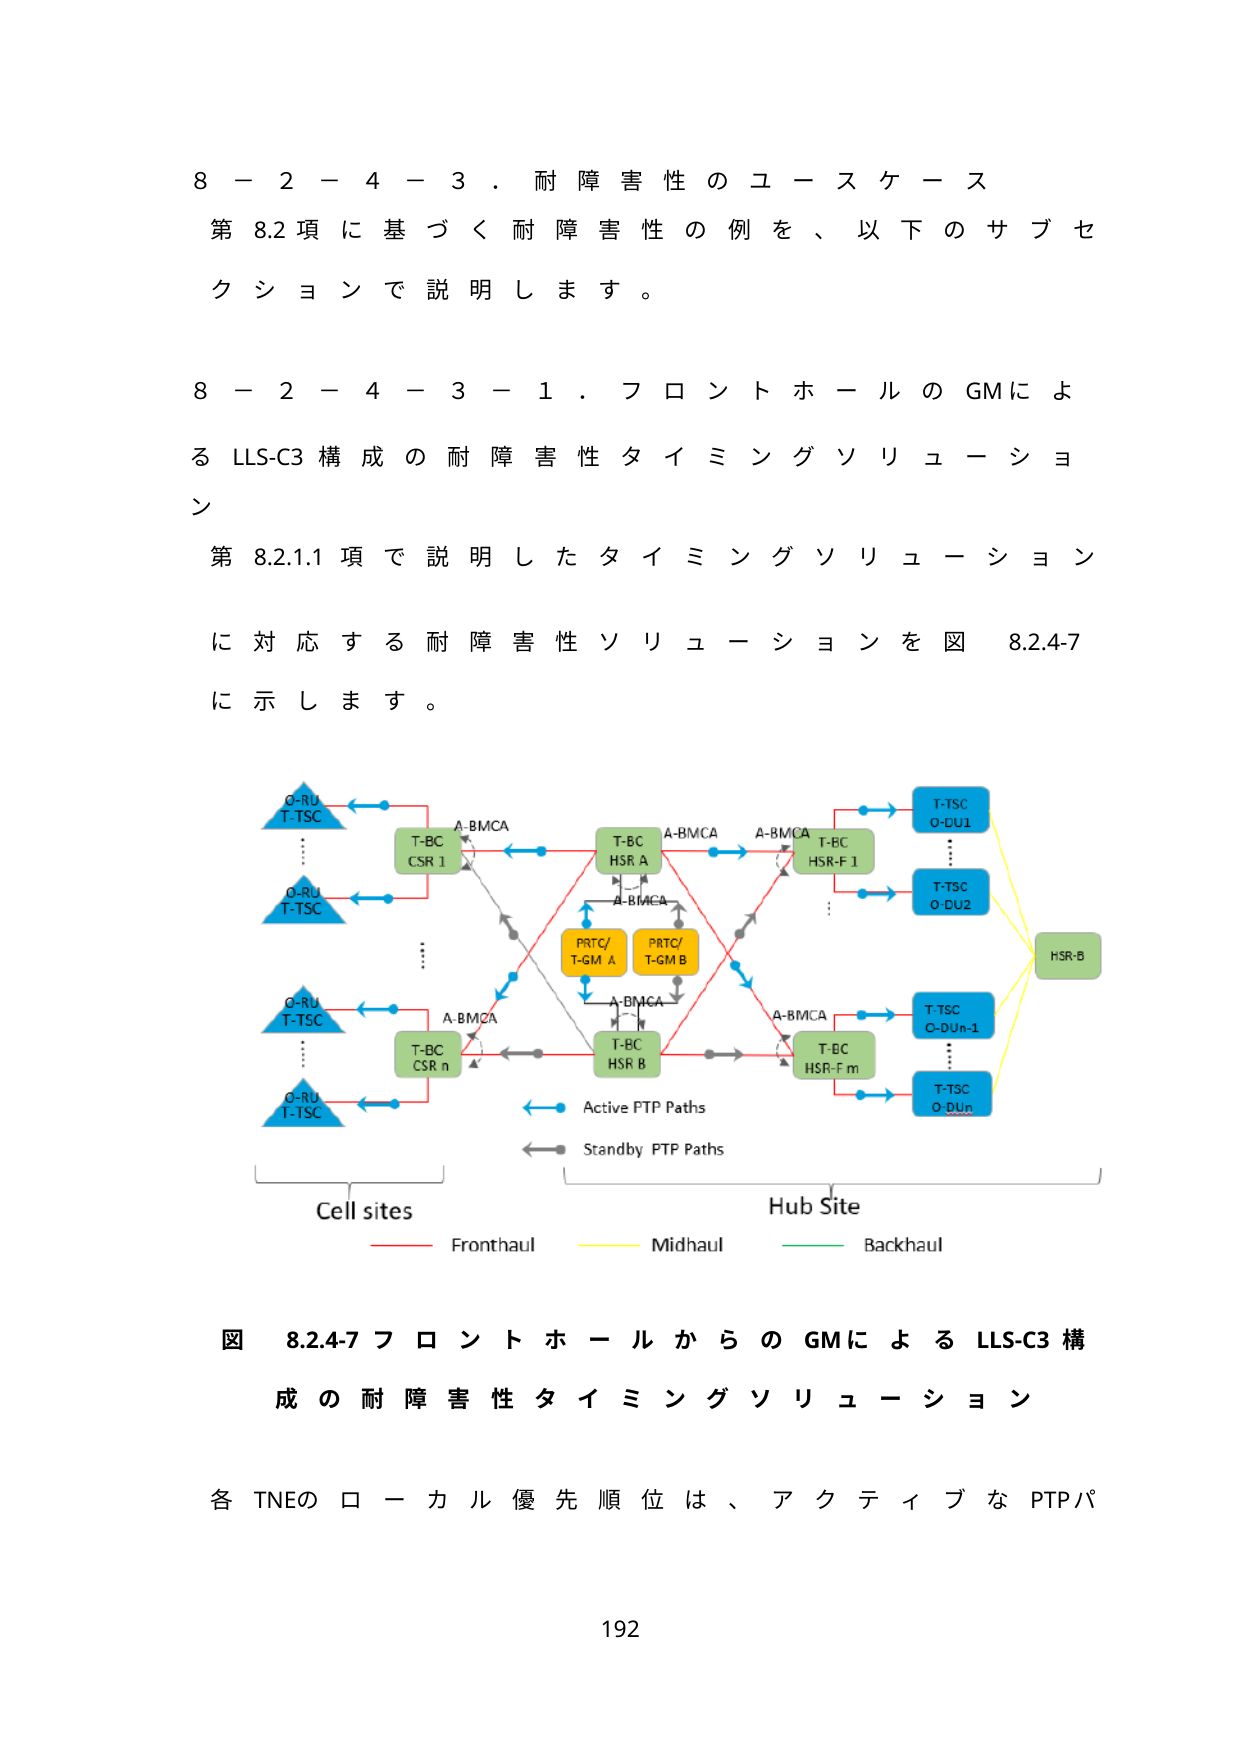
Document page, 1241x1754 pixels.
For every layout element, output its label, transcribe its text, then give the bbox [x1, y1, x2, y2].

text 第8.2.1.1項で説明したタイミングソリューションに対応する耐障害性ソリューションを図 8.2.4-7に示します。 [192, 522, 1116, 716]
text ８－２－４－３．耐障害性のユースケース [168, 162, 1116, 196]
text 第8.2項に基づく耐障害性の例を、以下のサブセクションで説明します。 [192, 196, 1116, 305]
text ８－２－４－３－１．フロントホールのGMによるLLS-C3構成の耐障害性タイミングソリューション [168, 356, 1116, 522]
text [192, 1466, 1116, 1532]
picture [210, 767, 1117, 1272]
text 図 8.2.4-7 フロントホールからのGMによるLLS-C3構成の耐障害性タイミングソリューション [192, 1306, 1116, 1414]
